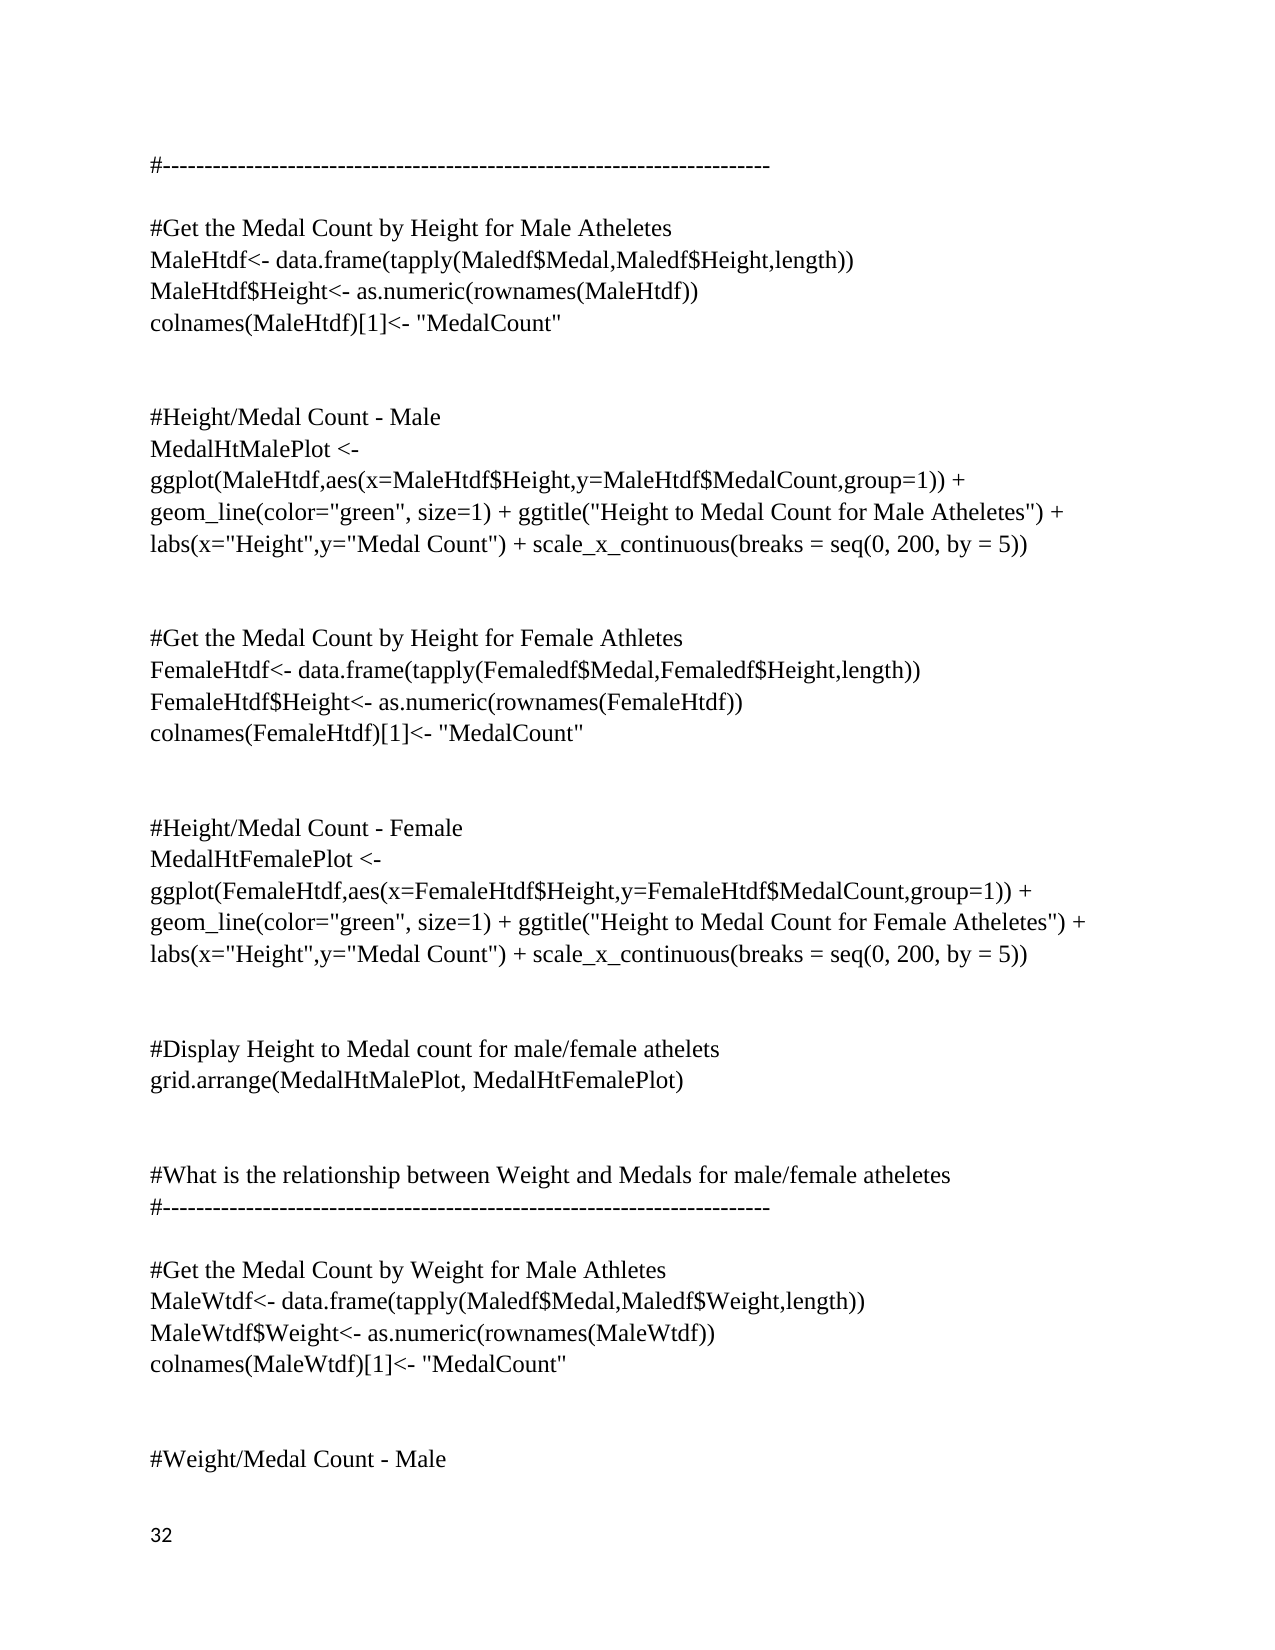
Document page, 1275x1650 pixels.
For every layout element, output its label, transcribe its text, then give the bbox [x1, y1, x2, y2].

text grid.arrange(MedalHtMalePlot, MedalHtFemalePlot) [150, 1065, 1125, 1094]
text colnames(MaleHtdf)[1]<- "MedalCount" [150, 308, 1125, 337]
text #Display Height to Medal count for male/female athelets [150, 1034, 1125, 1062]
text #Weight/Medal Count - Male [150, 1444, 1125, 1473]
text MaleHtdf<- data.frame(tapply(Maledf$Medal,Maledf$Height,length)) [150, 245, 1125, 273]
text #------------------------------------------------------------------------- [150, 1192, 1125, 1220]
text colnames(MaleWtdf)[1]<- "MedalCount" [150, 1349, 1125, 1378]
text #Height/Medal Count - Female [150, 813, 1125, 842]
text MedalHtFemalePlot <- ggplot(FemaleHtdf,aes(x=FemaleHtdf$Height,y=FemaleHtdf$MedalCount,group=1)) + geom_line(color="green", size=1) + ggtitle("Height to Medal Count for Female Atheletes") + labs(x="Height",y="Medal Count") + scale_x_continuous(breaks = seq(0, 200, by = 5)) [150, 844, 1125, 968]
text FemaleHtdf<- data.frame(tapply(Femaledf$Medal,Femaledf$Height,length)) [150, 655, 1125, 684]
text #------------------------------------------------------------------------- [150, 150, 1125, 179]
text #Get the Medal Count by Height for Male Atheletes [150, 213, 1125, 242]
text colnames(FemaleHtdf)[1]<- "MedalCount" [150, 718, 1125, 747]
text #Get the Medal Count by Height for Female Athletes [150, 623, 1125, 652]
text MedalHtMalePlot <- ggplot(MaleHtdf,aes(x=MaleHtdf$Height,y=MaleHtdf$MedalCount,group=1)) + geom_line(color="green", size=1) + ggtitle("Height to Medal Count for Male Atheletes") + labs(x="Height",y="Medal Count") + scale_x_continuous(breaks = seq(0, 200, by = 5)) [150, 434, 1125, 557]
text #Height/Medal Count - Male [150, 402, 1125, 431]
text MaleWtdf$Weight<- as.numeric(rownames(MaleWtdf)) [150, 1318, 1125, 1347]
text FemaleHtdf$Height<- as.numeric(rownames(FemaleHtdf)) [150, 687, 1125, 715]
text MaleHtdf$Height<- as.numeric(rownames(MaleHtdf)) [150, 276, 1125, 305]
text MaleWtdf<- data.frame(tapply(Maledf$Medal,Maledf$Weight,length)) [150, 1286, 1125, 1315]
text #Get the Medal Count by Weight for Male Athletes [150, 1255, 1125, 1283]
text #What is the relationship between Weight and Medals for male/female atheletes [150, 1160, 1125, 1189]
